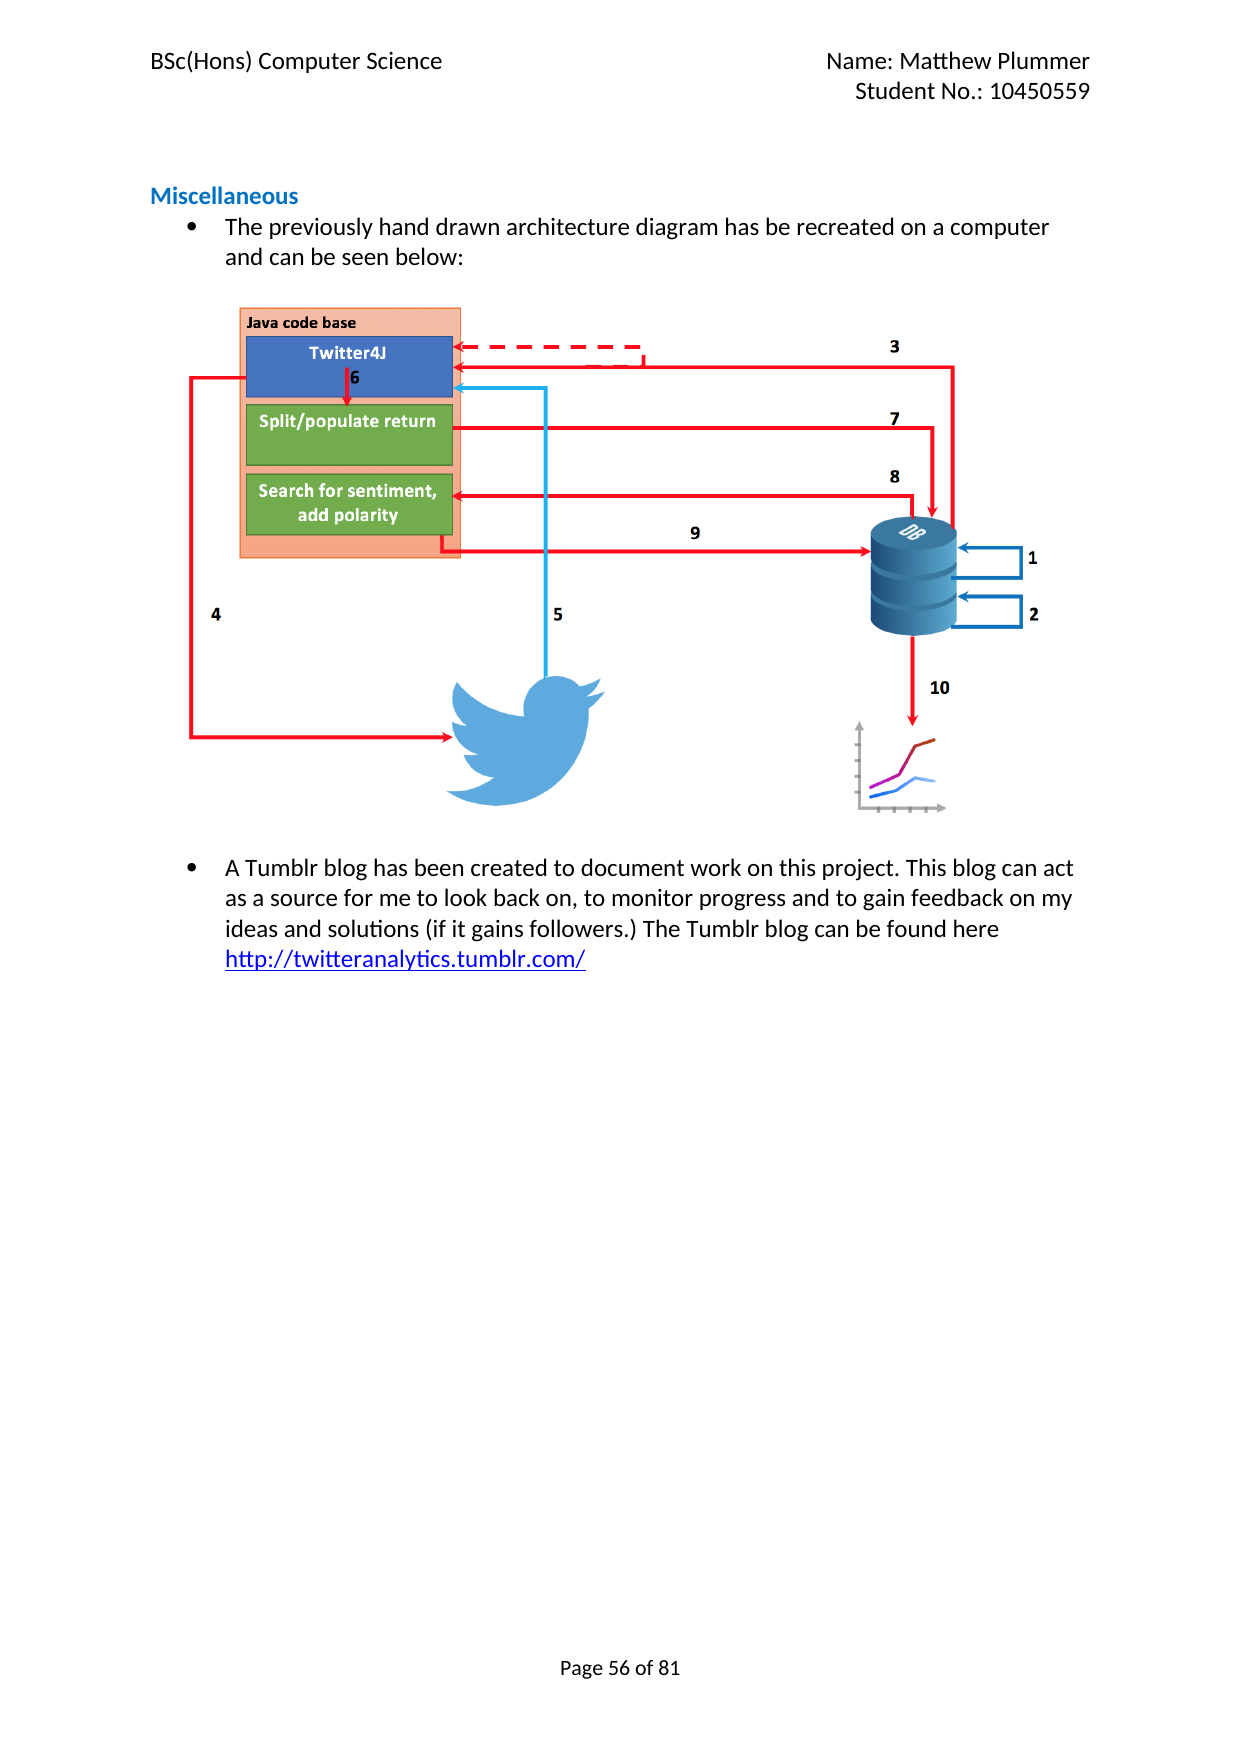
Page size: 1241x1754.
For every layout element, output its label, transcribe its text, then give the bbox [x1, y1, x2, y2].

picture [176, 275, 1056, 834]
text Miscellaneous [150, 181, 1090, 211]
list The previously hand drawn architecture diagram has be recreated on a computer and can be seen below: [187, 211, 1090, 272]
